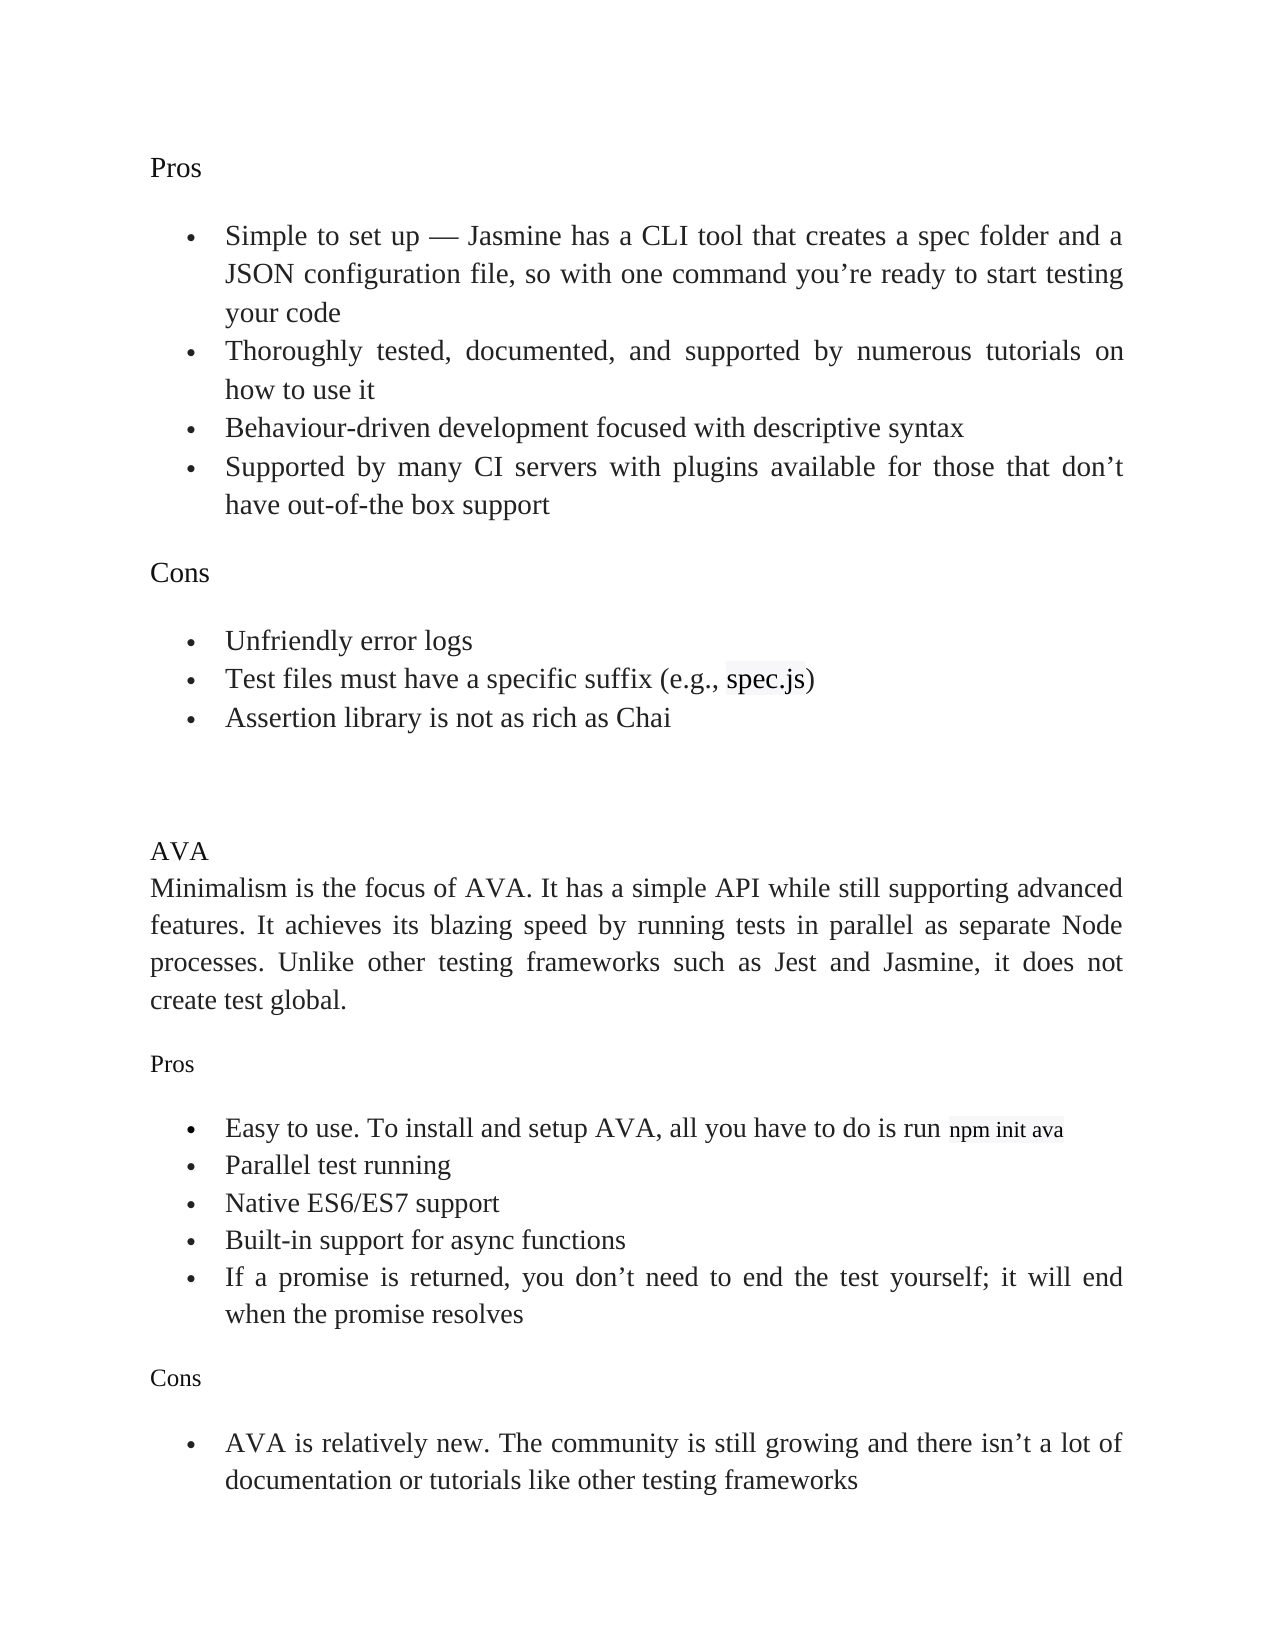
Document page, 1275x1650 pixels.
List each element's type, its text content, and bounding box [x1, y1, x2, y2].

list Test files must have a specific suffix (e.g., spec.js) [187, 661, 726, 695]
list Test files must have a specific suffix (e.g., spec.js) [805, 661, 1125, 695]
list Easy to use. To install and setup AVA, all you have to do is run npm init ava [187, 1111, 1125, 1144]
subtitle AVA [150, 835, 1125, 867]
list Simple to set up — Jasmine has a CLI tool that creates a spec folder and a JSON configuration file, so with one command you’re ready to start testing your code [187, 218, 1125, 328]
subtitle Pros [150, 1049, 1125, 1078]
list Built-in support for async functions [187, 1223, 1125, 1255]
list Unfriendly error logs [187, 623, 1125, 656]
list AVA is relatively new. The community is still growing and there isn’t a lot of documentation or tutorials like other testing frameworks [187, 1426, 1125, 1495]
list Assertion library is not as rich as Chai [187, 700, 1125, 733]
list Supported by many CI servers with plugins available for those that don’t have out-of-the box support [187, 449, 1125, 521]
list If a promise is returned, you don’t need to end the test yourself; it will end when the promise resolves [187, 1260, 1125, 1329]
list Parallel test running [187, 1148, 1125, 1181]
text Minimalism is the focus of AVA. It has a simple API while still supporting advanced features. It achieves its blazing speed by running tests in parallel as separate Node processes. Unlike other testing frameworks such as Jest and Jasmine, it does not create test global. [150, 871, 1125, 1015]
list Thoroughly tested, documented, and supported by numerous tutorials on how to use it [187, 333, 1125, 405]
list Native ES6/ES7 support [187, 1186, 1125, 1218]
subtitle Cons [150, 555, 1125, 589]
subtitle Pros [150, 150, 1125, 183]
list Behaviour-driven development focused with descriptive syntax [187, 410, 1125, 444]
subtitle Cons [150, 1363, 1125, 1392]
